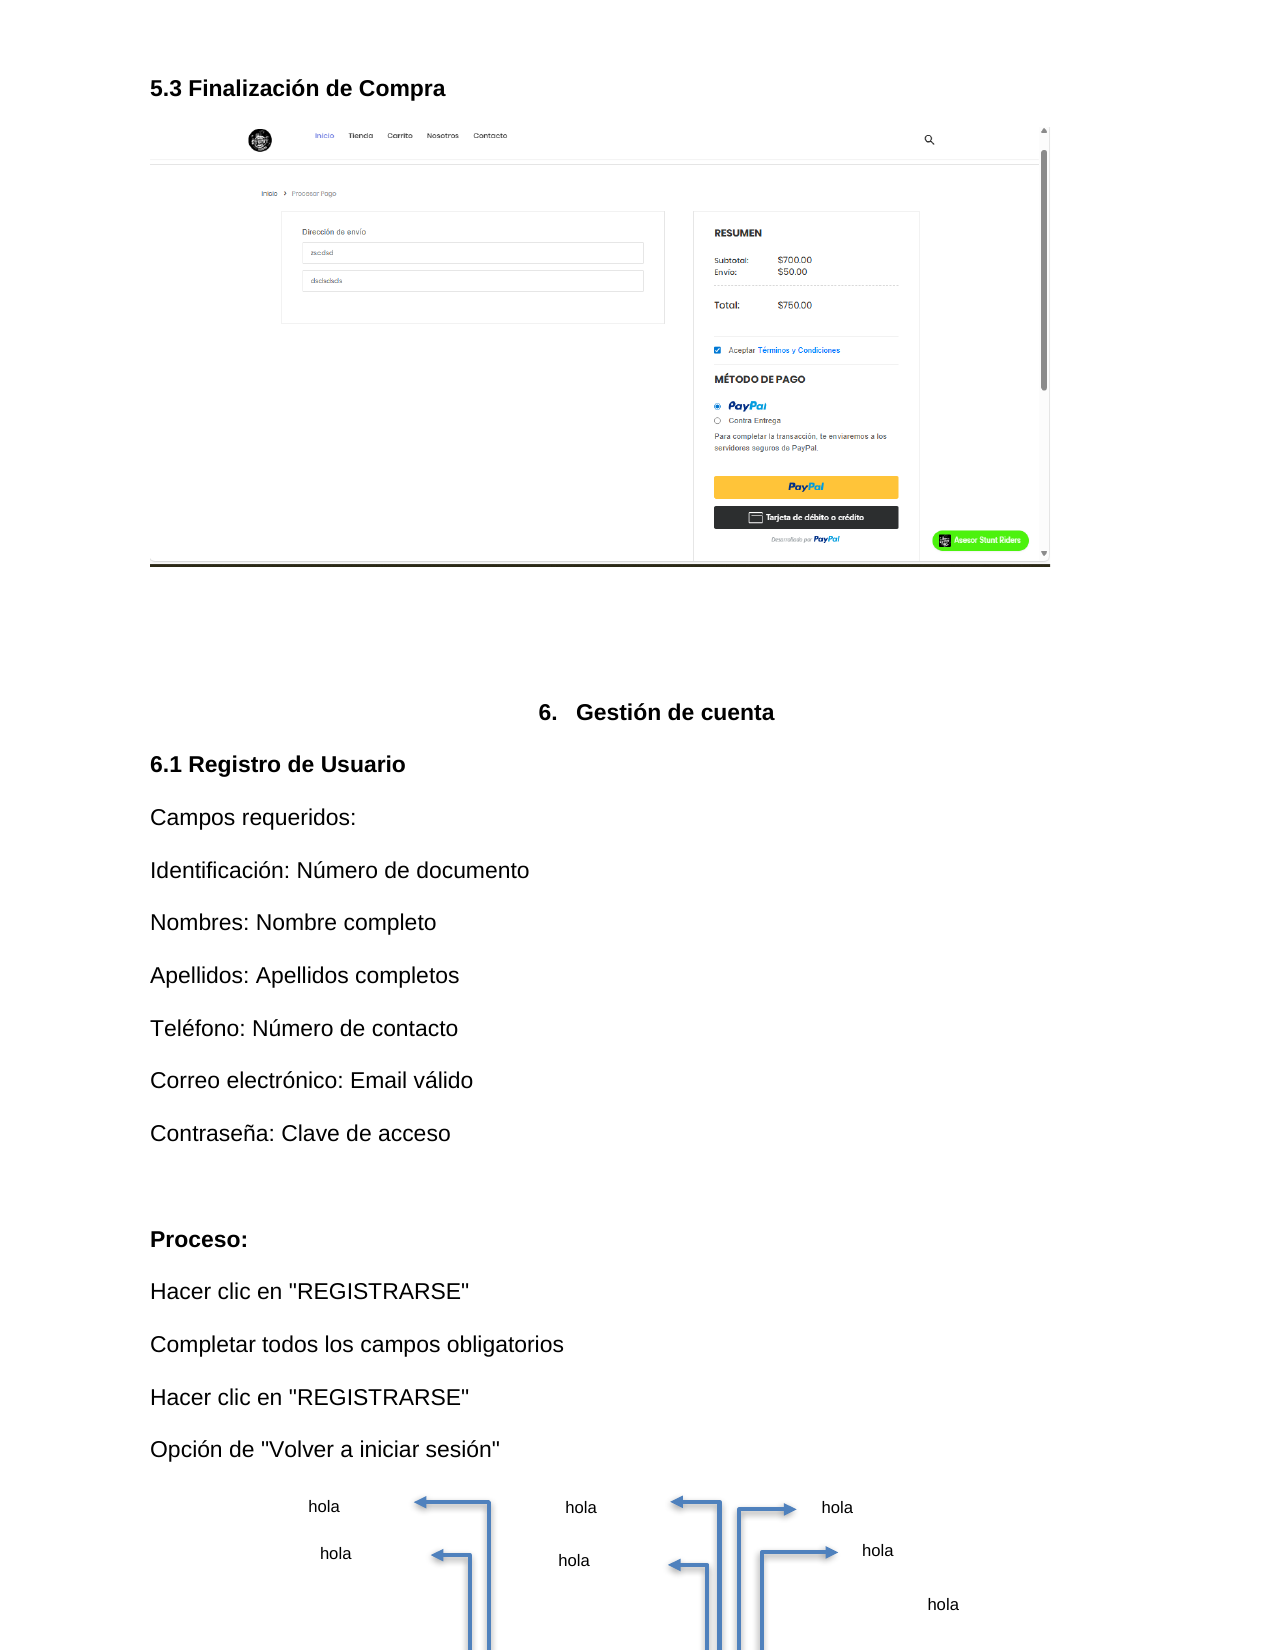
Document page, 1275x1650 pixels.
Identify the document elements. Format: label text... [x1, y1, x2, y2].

text Nombres: Nombre completo [75, 909, 1200, 936]
text Correo electrónico: Email válido [75, 1067, 1200, 1094]
text Teléfono: Número de contacto [75, 1015, 1200, 1041]
text Identificación: Número de documento [75, 857, 1200, 883]
subtitle 5.3 Finalización de Compra [75, 75, 1200, 101]
subtitle Gestión de cuenta [112, 698, 1200, 725]
text Hacer clic en "REGISTRARSE" [75, 1384, 1200, 1410]
text Hacer clic en "REGISTRARSE" [75, 1278, 1200, 1305]
picture [150, 127, 1050, 567]
text Apellidos: Apellidos completos [75, 962, 1200, 988]
text Campos requeridos: [75, 804, 1200, 830]
text Opción de "Volver a iniciar sesión" [75, 1436, 1200, 1463]
text Contraseña: Clave de acceso [75, 1120, 1200, 1147]
subtitle 6.1 Registro de Usuario [75, 751, 1200, 778]
text Completar todos los campos obligatorios [75, 1331, 1200, 1357]
text Proceso: [75, 1226, 1200, 1252]
